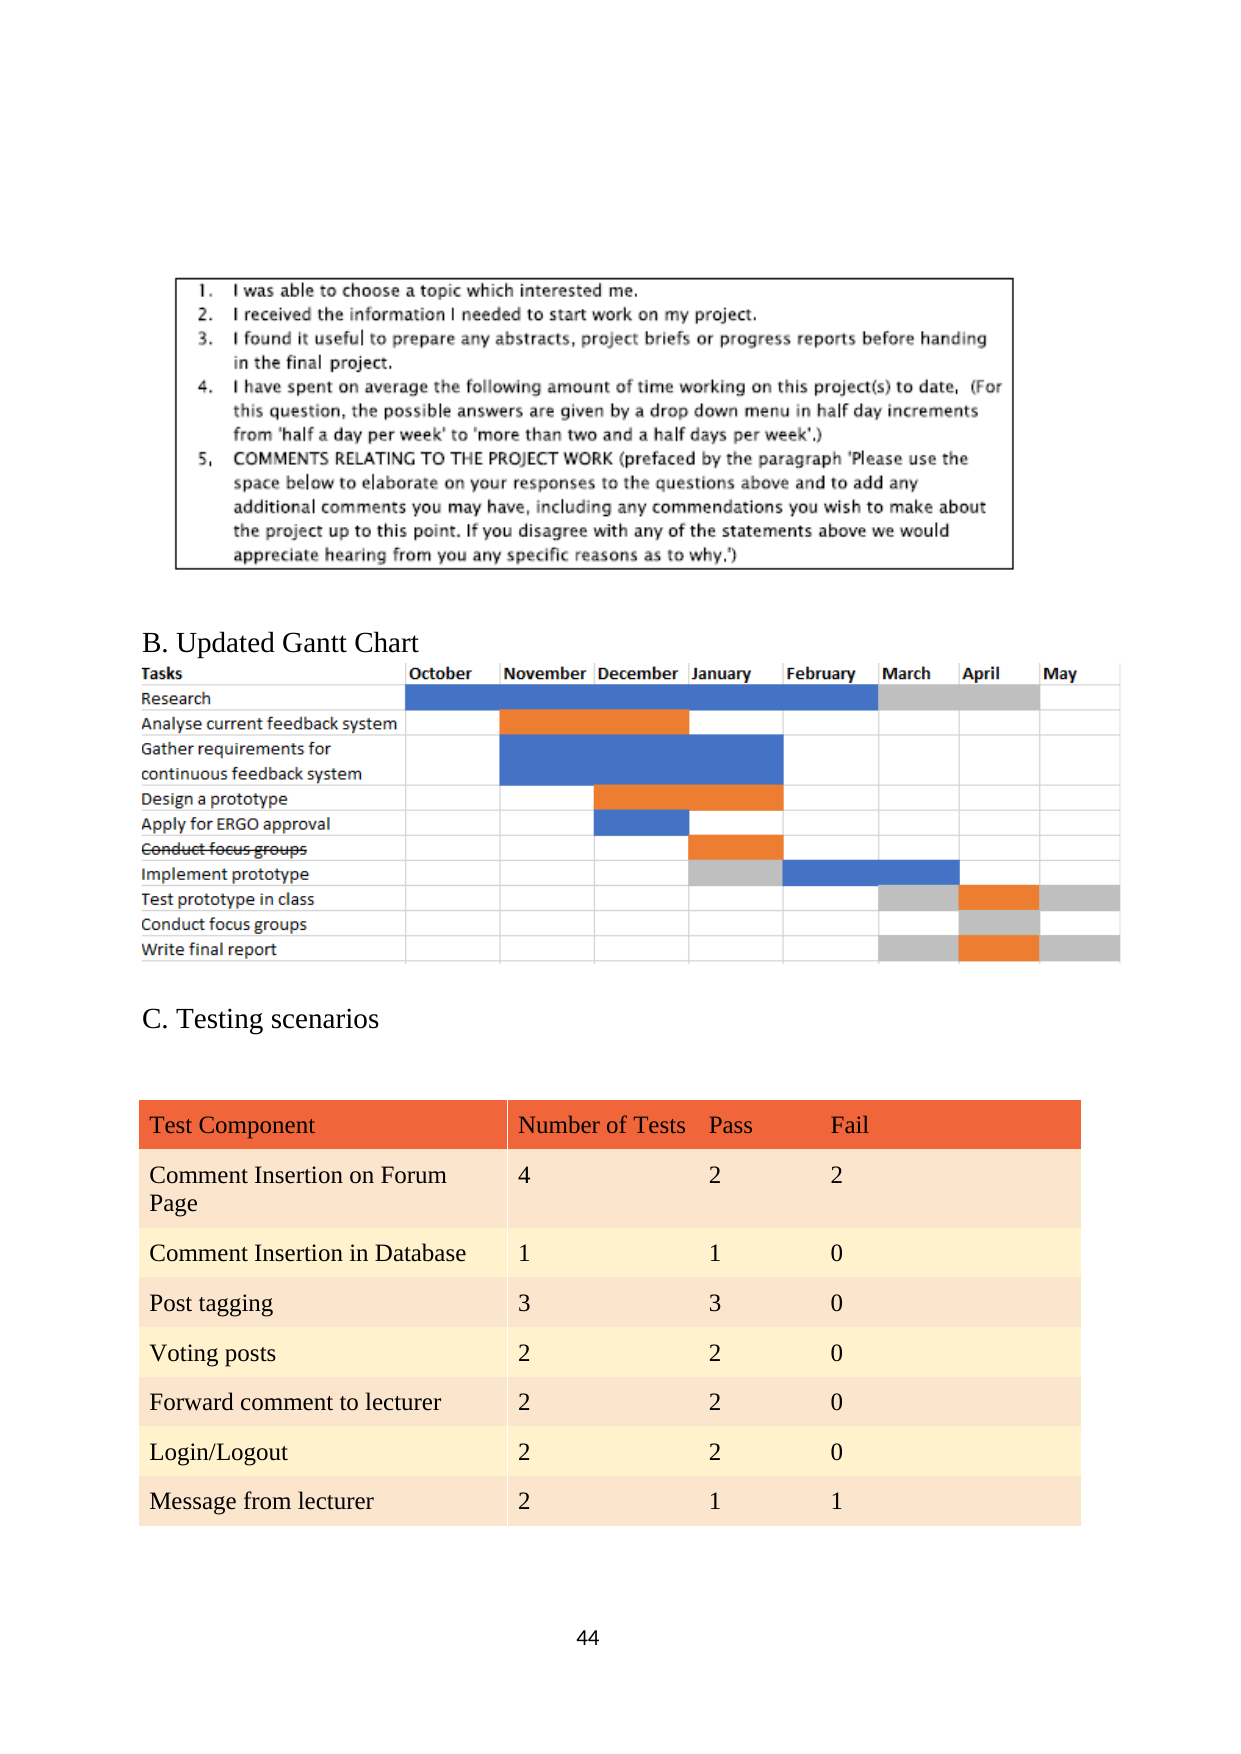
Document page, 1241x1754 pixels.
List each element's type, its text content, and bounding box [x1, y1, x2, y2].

table_header Number of Tests [508, 1100, 698, 1149]
table_cell 2 [698, 1327, 820, 1377]
table_cell 2 [698, 1149, 820, 1228]
table_cell Login/Logout [139, 1426, 507, 1476]
table_cell 1 [508, 1228, 698, 1277]
table_cell 0 [820, 1277, 1081, 1327]
table_cell Comment Insertion on Forum Page [139, 1149, 507, 1228]
table_cell Post tagging [139, 1277, 507, 1327]
table_cell 2 [508, 1426, 698, 1476]
table_cell Voting posts [139, 1327, 507, 1377]
picture [141, 228, 1050, 617]
table_cell 1 [698, 1476, 820, 1526]
table_cell 2 [698, 1426, 820, 1476]
table_cell 0 [820, 1426, 1081, 1476]
table_cell 2 [698, 1377, 820, 1426]
table_header Pass [698, 1100, 820, 1149]
table_cell 1 [698, 1228, 820, 1277]
text C. Testing scenarios [142, 1001, 1033, 1035]
table_cell 2 [508, 1327, 698, 1377]
table_cell 0 [820, 1327, 1081, 1377]
table_cell 4 [508, 1149, 698, 1228]
table_cell 0 [820, 1228, 1081, 1277]
table_cell Comment Insertion in Database [139, 1228, 507, 1277]
table_cell 2 [508, 1377, 698, 1426]
table_header Test Component [139, 1100, 507, 1149]
table_cell Message from lecturer [139, 1476, 507, 1526]
table_cell 3 [698, 1277, 820, 1327]
table_cell 2 [508, 1476, 698, 1526]
table_cell 2 [820, 1149, 1081, 1228]
picture [141, 663, 1121, 964]
table_header Fail [820, 1100, 1081, 1149]
table_cell 1 [820, 1476, 1081, 1526]
table_cell Forward comment to lecturer [139, 1377, 507, 1426]
text B. Updated Gantt Chart [142, 625, 1033, 658]
table_cell 0 [820, 1377, 1081, 1426]
table_cell 3 [508, 1277, 698, 1327]
